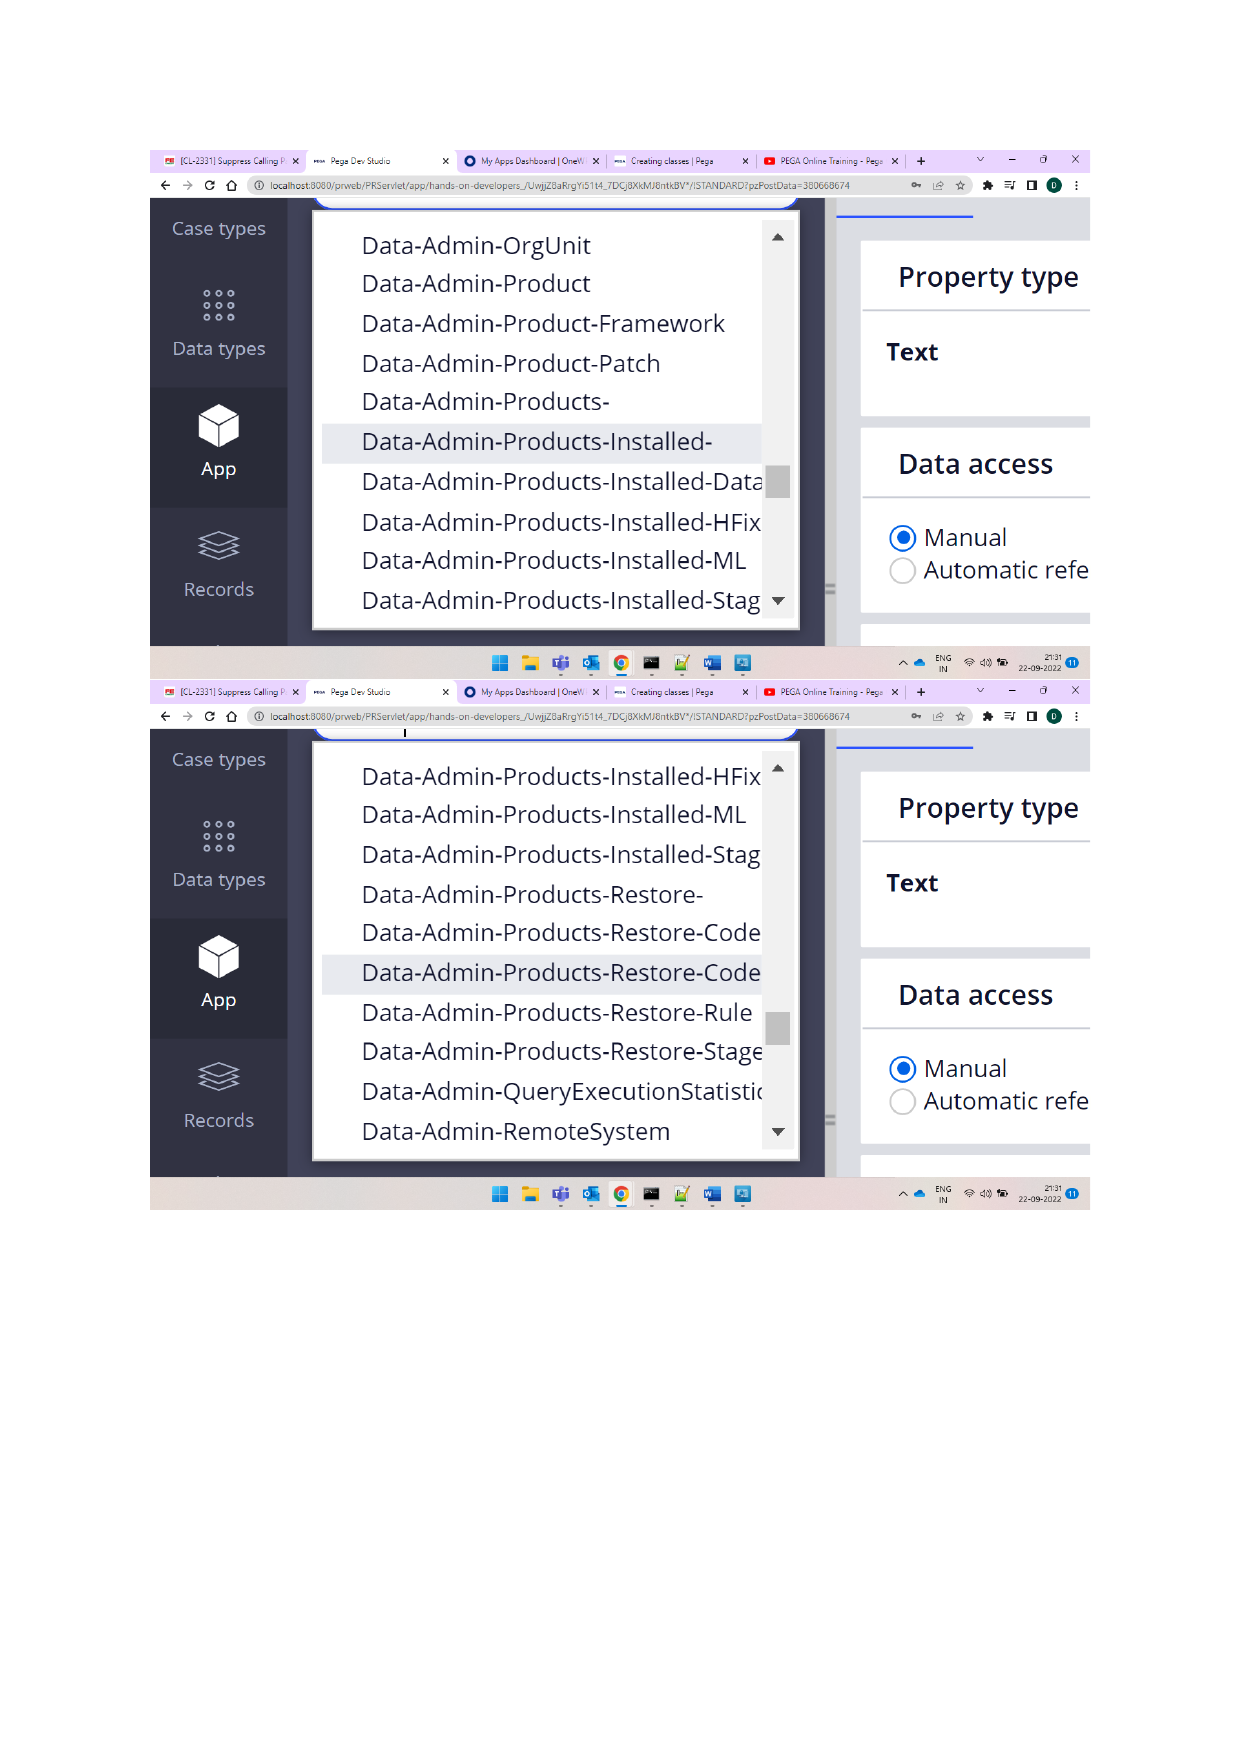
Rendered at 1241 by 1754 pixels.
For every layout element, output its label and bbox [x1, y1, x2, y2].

picture [150, 680, 1091, 1210]
picture [150, 150, 1091, 679]
